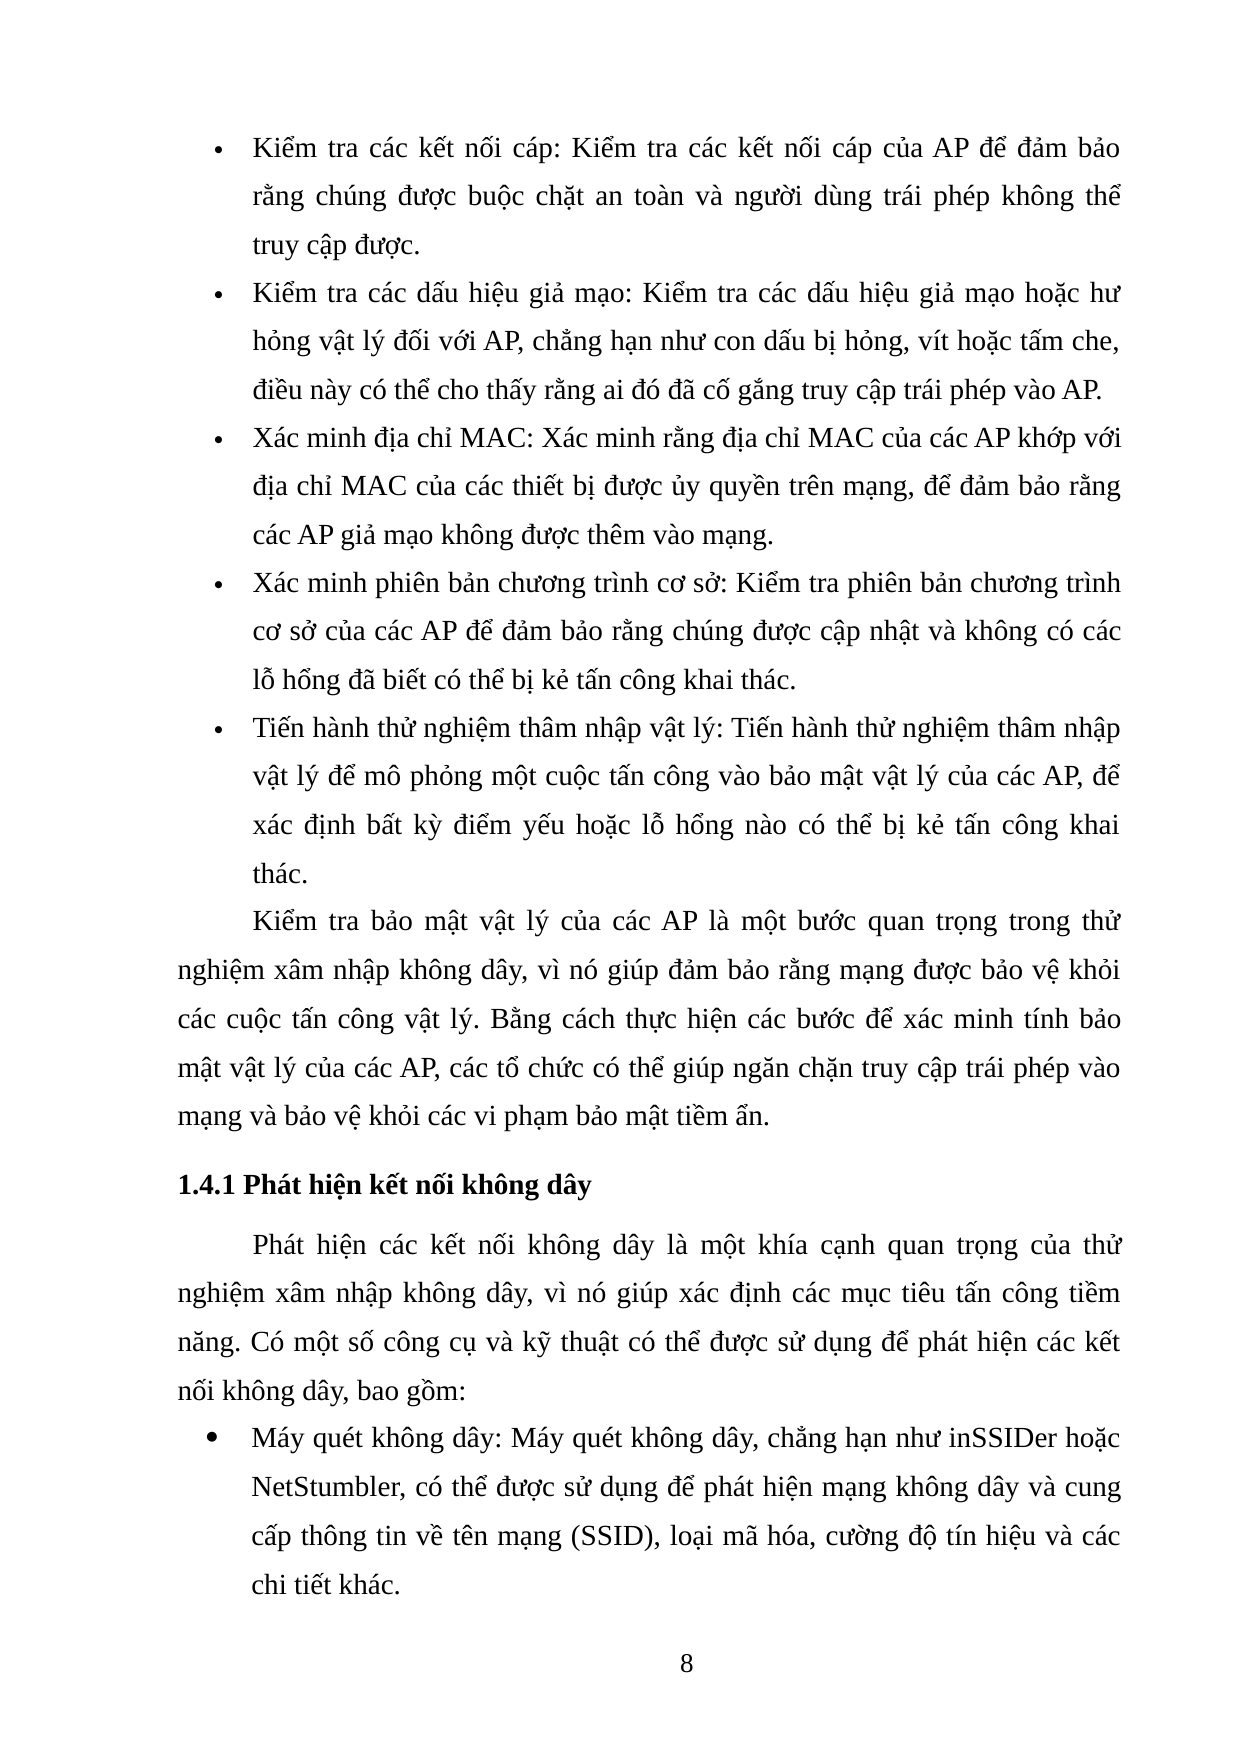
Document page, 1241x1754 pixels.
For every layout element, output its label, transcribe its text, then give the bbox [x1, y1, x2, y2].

text Phát hiện các kết nối không dây là một khía cạnh quan trọng của thử nghiệm xâm nhập không dây, vì nó giúp xác định các mục tiêu tấn công tiềm năng. Có một số công cụ và kỹ thuật có thể được sử dụng để phát hiện các kết nối không dây, bao gồm: [177, 1225, 1122, 1408]
list Kiểm tra các dấu hiệu giả mạo: Kiểm tra các dấu hiệu giả mạo hoặc hư hỏng vật lý đối với AP, chẳng hạn như con dấu bị hỏng, vít hoặc tấm che, điều này có thể cho thấy rằng ai đó đã cố gắng truy cập trái phép vào AP. [215, 273, 1122, 408]
list Tiến hành thử nghiệm thâm nhập vật lý: Tiến hành thử nghiệm thâm nhập vật lý để mô phỏng một cuộc tấn công vào bảo mật vật lý của các AP, để xác định bất kỳ điểm yếu hoặc lỗ hổng nào có thể bị kẻ tấn công khai thác. [215, 708, 1122, 891]
list Kiểm tra các kết nối cáp: Kiểm tra các kết nối cáp của AP để đảm bảo rằng chúng được buộc chặt an toàn và người dùng trái phép không thể truy cập được. [215, 128, 1122, 263]
subtitle Phát hiện kết nối không dây [177, 1165, 1122, 1202]
list Xác minh địa chỉ MAC: Xác minh rằng địa chỉ MAC của các AP khớp với địa chỉ MAC của các thiết bị được ủy quyền trên mạng, để đảm bảo rằng các AP giả mạo không được thêm vào mạng. [215, 418, 1122, 553]
list Máy quét không dây: Máy quét không dây, chẳng hạn như inSSIDer hoặc NetStumbler, có thể được sử dụng để phát hiện mạng không dây và cung cấp thông tin về tên mạng (SSID), loại mã hóa, cường độ tín hiệu và các chi tiết khác. [207, 1418, 1122, 1602]
list Xác minh phiên bản chương trình cơ sở: Kiểm tra phiên bản chương trình cơ sở của các AP để đảm bảo rằng chúng được cập nhật và không có các lỗ hổng đã biết có thể bị kẻ tấn công khai thác. [215, 563, 1122, 698]
text Kiểm tra bảo mật vật lý của các AP là một bước quan trọng trong thử nghiệm xâm nhập không dây, vì nó giúp đảm bảo rằng mạng được bảo vệ khỏi các cuộc tấn công vật lý. Bằng cách thực hiện các bước để xác minh tính bảo mật vật lý của các AP, các tổ chức có thể giúp ngăn chặn truy cập trái phép vào mạng và bảo vệ khỏi các vi phạm bảo mật tiềm ẩn. [177, 901, 1122, 1134]
